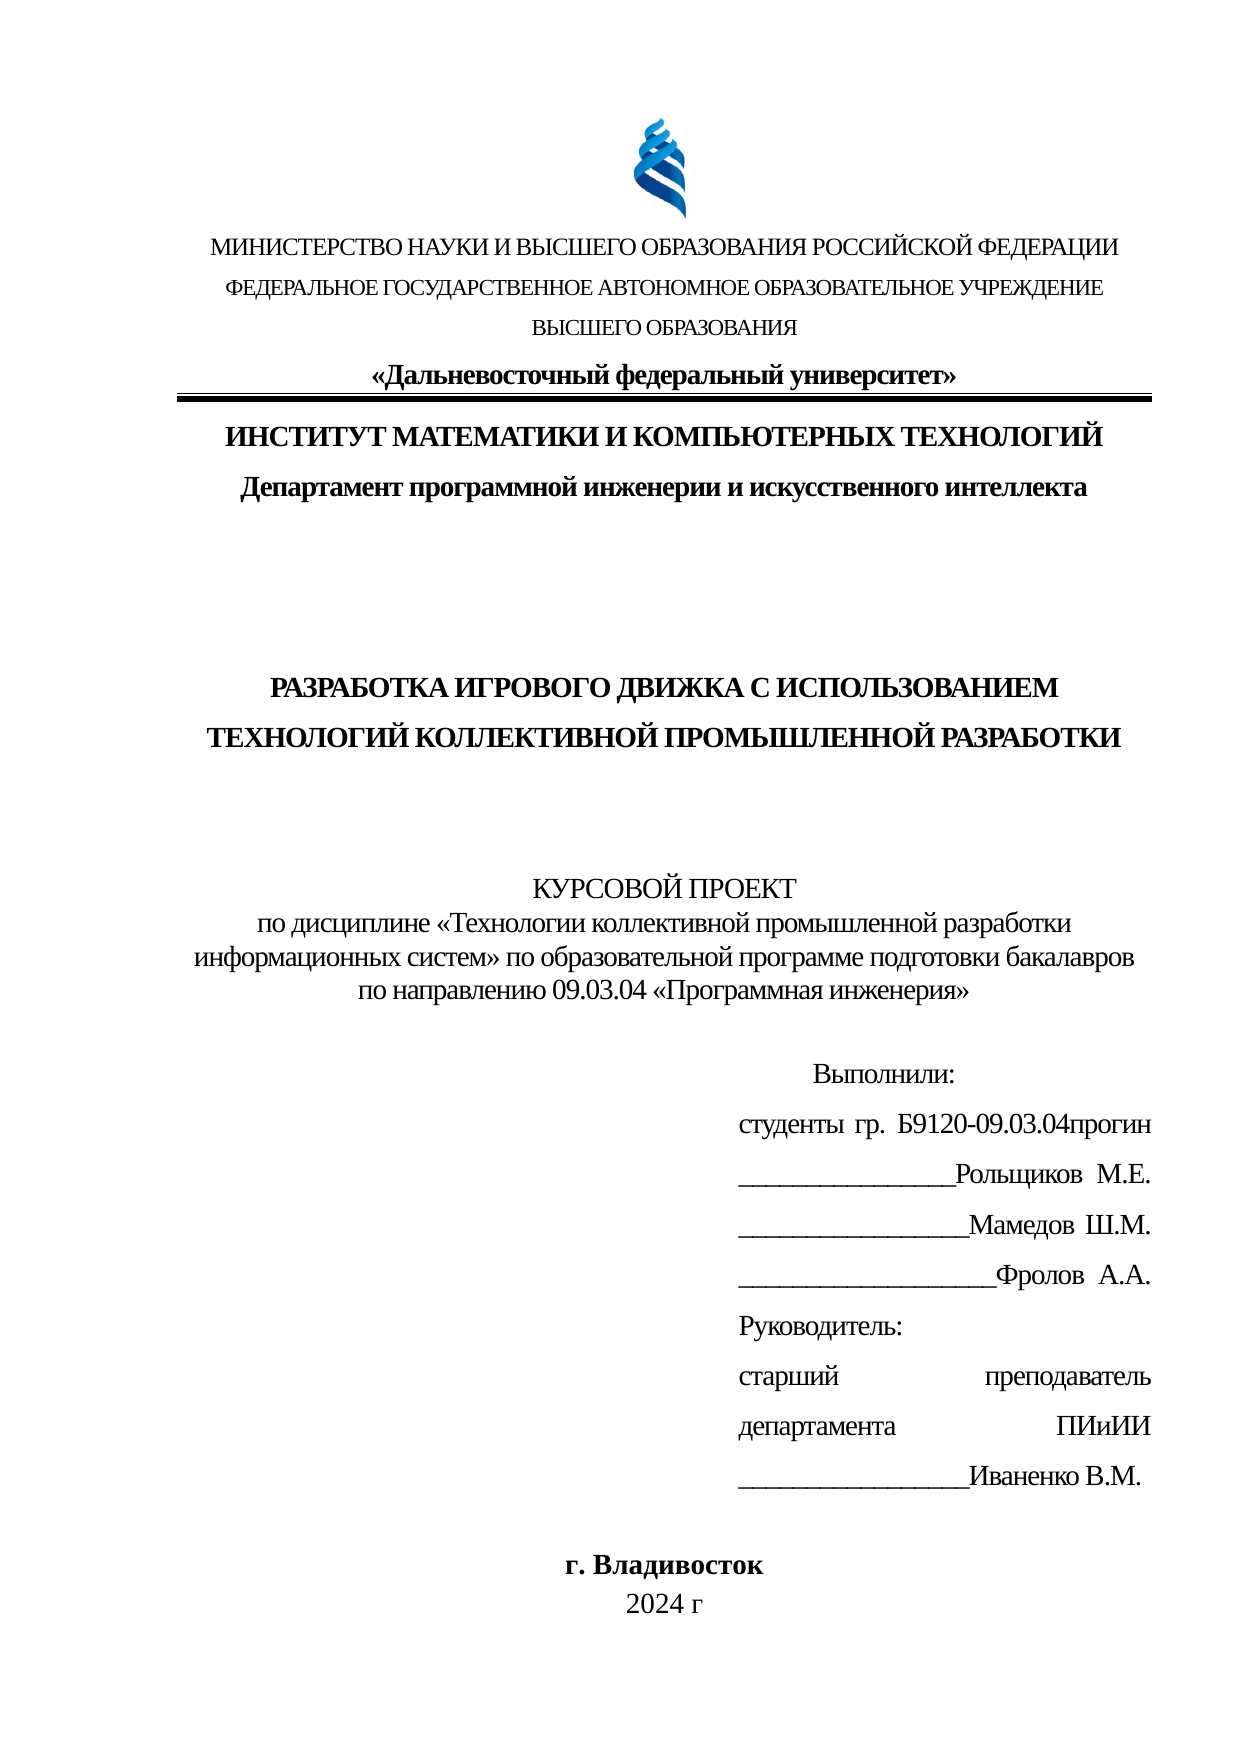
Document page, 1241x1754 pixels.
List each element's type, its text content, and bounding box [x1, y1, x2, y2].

text 2024 г [177, 1586, 1152, 1619]
title ИНСТИТУТ МАТЕМАТИКИ И КОМПЬЮТЕРНЫХ ТЕХНОЛОГИЙ [177, 419, 1152, 452]
subtitle г. Владивосток [177, 1547, 1152, 1581]
picture [633, 118, 695, 219]
title Выполнили: студенты гр. Б9120-09.03.04прогин ________________Рольщиков М.Е. _________________Мамедов Ш.М. ___________________Фролов А.А. Руководитель: старший преподаватель департамента ПИиИИ _________________Иваненко В.М. [738, 1056, 1152, 1492]
title МИНИСТЕРСТВО НАУКИ И ВЫСШЕГО ОБРАЗОВАНИЯ РОССИЙСКОЙ ФЕДЕРАЦИИ ФЕДЕРАЛЬНОЕ ГОСУДАРСТВЕННОЕ АВТОНОМНОЕ ОБРАЗОВАТЕЛЬНОЕ УЧРЕЖДЕНИЕ ВЫСШЕГО ОБРАЗОВАНИЯ «Дальневосточный федеральный университет» [177, 118, 1152, 393]
title КУРСОВОЙ ПРОЕКТ по дисциплине «Технологии коллективной промышленной разработки информационных систем» по образовательной программе подготовки бакалавров по направлению 09.03.04 «Программная инженерия» [177, 872, 1152, 1006]
title Департамент программной инженерии и искусственного интеллекта [177, 469, 1152, 503]
title РАЗРАБОТКА ИГРОВОГО ДВИЖКА С ИСПОЛЬЗОВАНИЕМ ТЕХНОЛОГИЙ КОЛЛЕКТИВНОЙ ПРОМЫШЛЕННОЙ РАЗРАБОТКИ [177, 670, 1152, 754]
